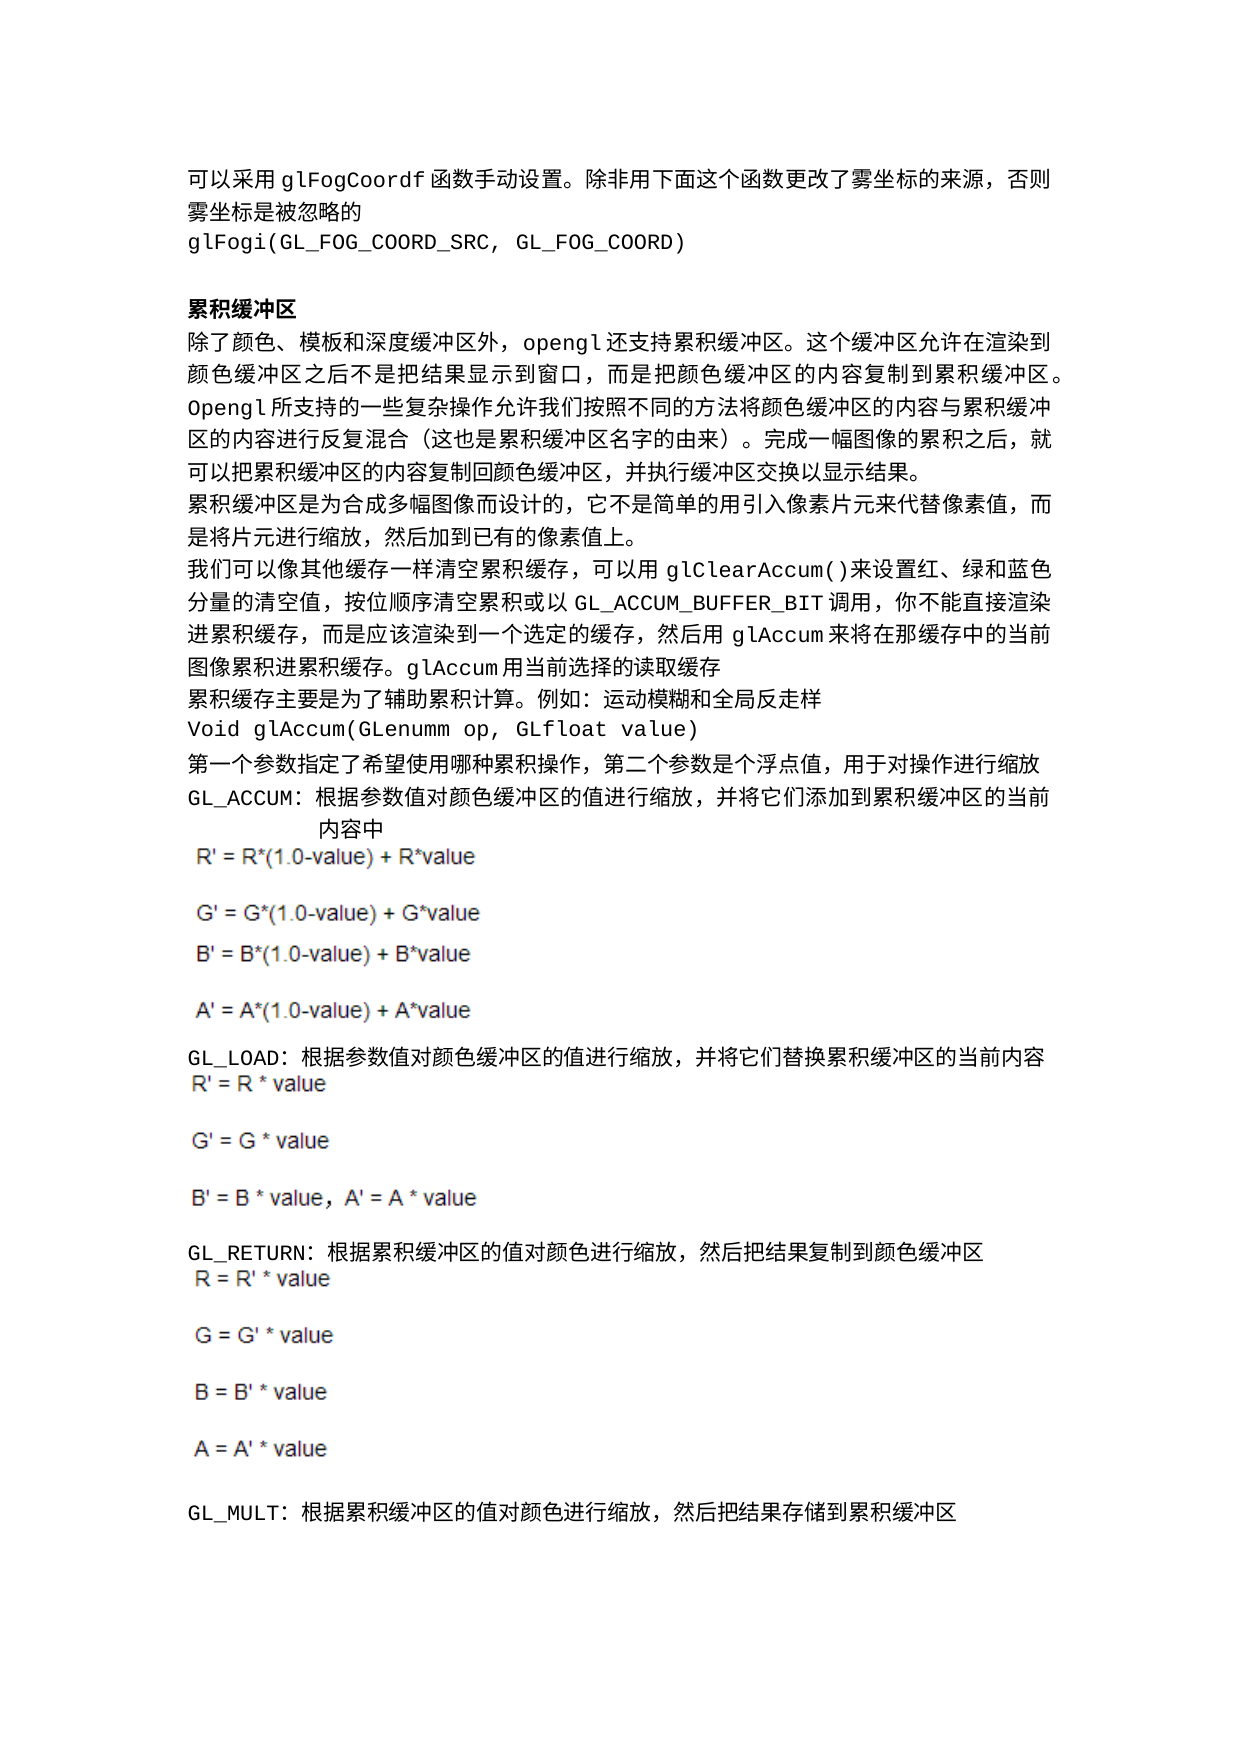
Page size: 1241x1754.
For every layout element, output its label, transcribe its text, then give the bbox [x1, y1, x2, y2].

text 第一个参数指定了希望使用哪种累积操作，第二个参数是个浮点值，用于对操作进行缩放 [187, 747, 1053, 779]
text GL_ACCUM：根据参数值对颜色缓冲区的值进行缩放，并将它们添加到累积缓冲区的当前 内容中 [187, 779, 1053, 844]
text 除了颜色、模板和深度缓冲区外，opengl还支持累积缓冲区。这个缓冲区允许在渲染到颜色缓冲区之后不是把结果显示到窗口，而是把颜色缓冲区的内容复制到累积缓冲区。Opengl所支持的一些复杂操作允许我们按照不同的方法将颜色缓冲区的内容与累积缓冲区的内容进行反复混合（这也是累积缓冲区名字的由来）。完成一幅图像的累积之后，就可以把累积缓冲区的内容复制回颜色缓冲区，并执行缓冲区交换以显示结果。 [187, 324, 1053, 487]
text Void glAccum(GLenumm op, GLfloat value) [187, 714, 1053, 747]
text 累积缓存主要是为了辅助累积计算。例如：运动模糊和全局反走样 [187, 682, 1053, 714]
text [187, 162, 1053, 227]
text 我们可以像其他缓存一样清空累积缓存，可以用glClearAccum()来设置红、绿和蓝色分量的清空值，按位顺序清空累积或以GL_ACCUM_BUFFER_BIT调用，你不能直接渲染进累积缓存，而是应该渲染到一个选定的缓存，然后用glAccum来将在那缓存中的当前图像累积进累积缓存。glAccum用当前选择的读取缓存 [187, 552, 1053, 682]
text GL_MULT：根据累积缓冲区的值对颜色进行缩放，然后把结果存储到累积缓冲区 [187, 1494, 1053, 1527]
picture [187, 1072, 491, 1217]
text 累积缓冲区是为合成多幅图像而设计的，它不是简单的用引入像素片元来代替像素值，而是将片元进行缩放，然后加到已有的像素值上。 [187, 487, 1053, 552]
text glFogi(GL_FOG_COORD_SRC, GL_FOG_COORD) [187, 227, 1053, 259]
picture [187, 1267, 340, 1463]
text GL_LOAD：根据参数值对颜色缓冲区的值进行缩放，并将它们替换累积缓冲区的当前内容 [187, 1039, 1053, 1072]
picture [187, 844, 485, 1026]
text GL_RETURN：根据累积缓冲区的值对颜色进行缩放，然后把结果复制到颜色缓冲区 [187, 1234, 1053, 1267]
text 累积缓冲区 [187, 292, 1053, 324]
